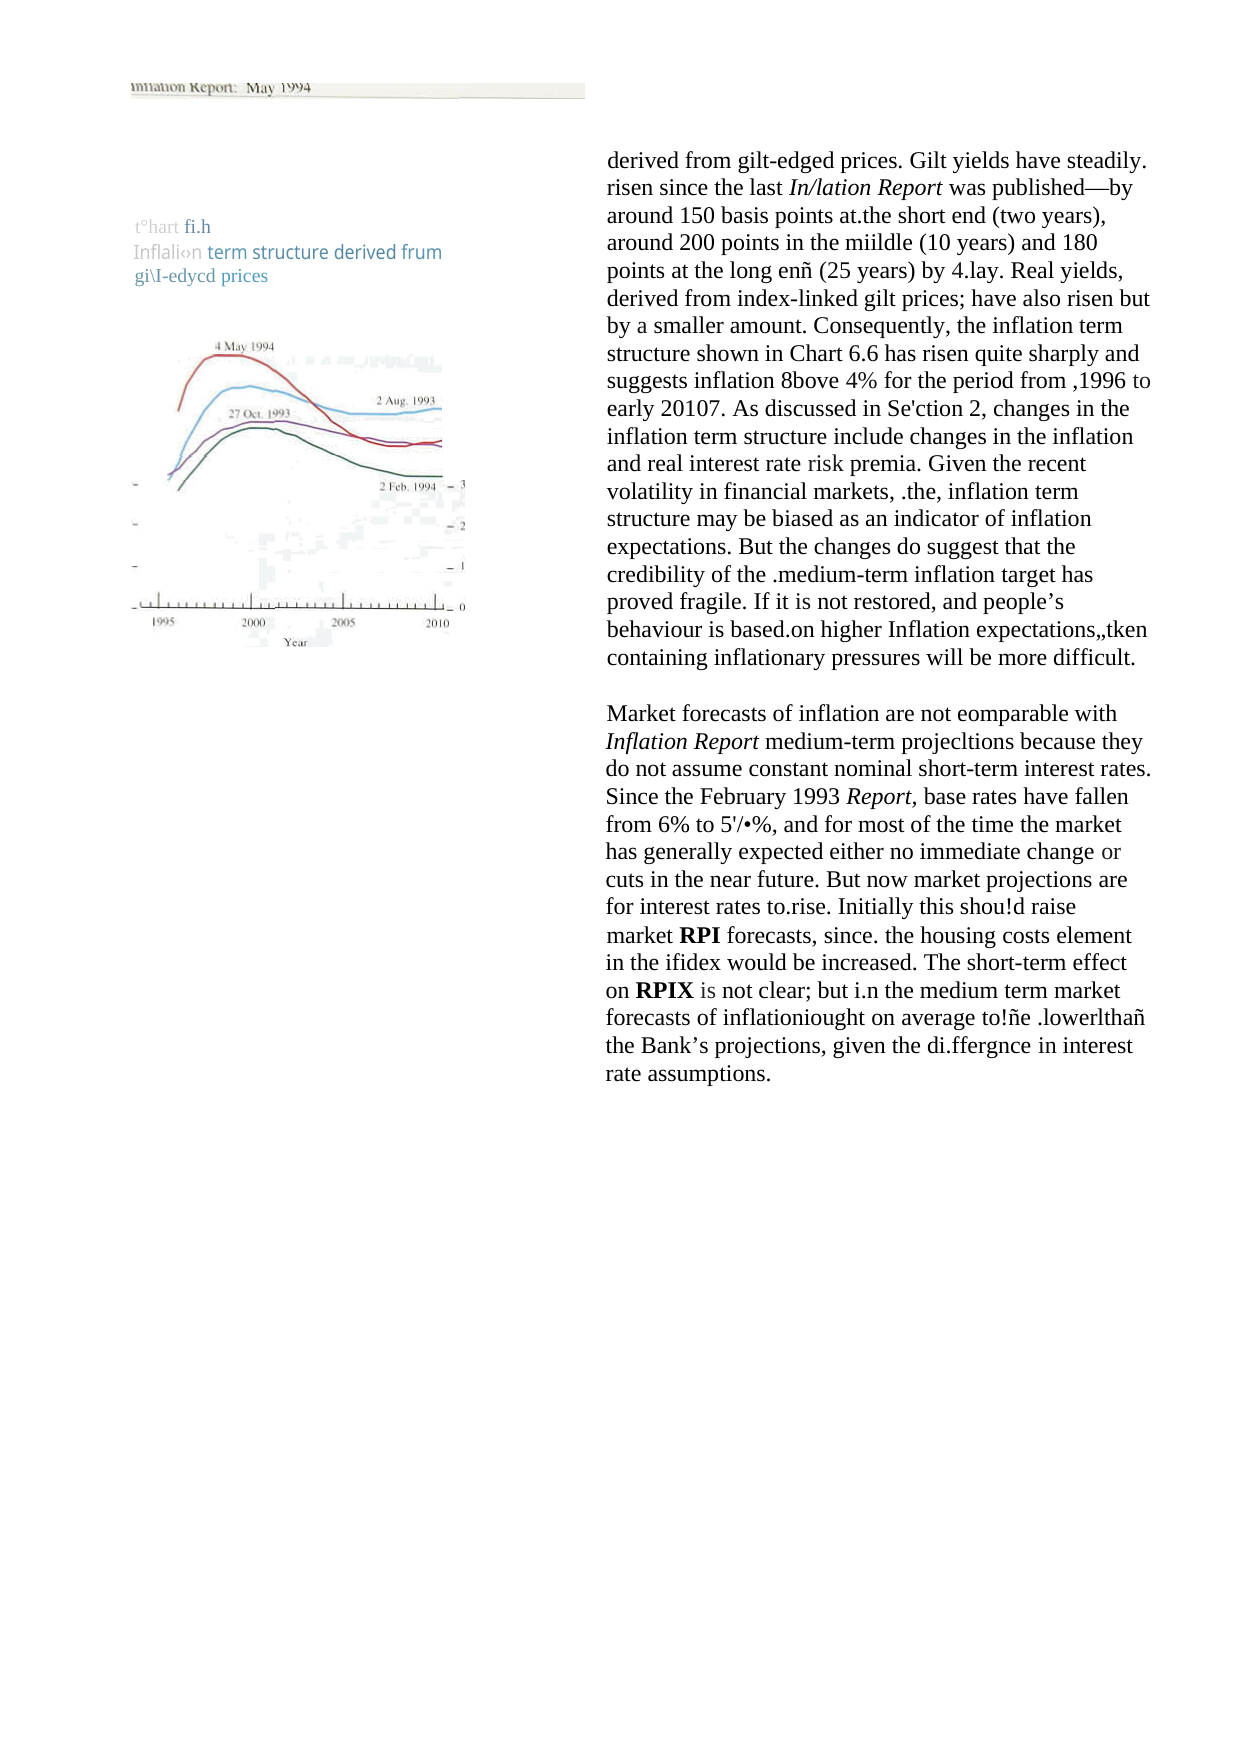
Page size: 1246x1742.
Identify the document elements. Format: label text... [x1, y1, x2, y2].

text market RPI forecasts, since. the housing costs element in the ifidex would be increased. The short-term effect on RPIX is not clear; but i.n the medium term market forecasts of inflationiought on average to!ñe .lowerlthañ the Bank’s projections, given the di.ffergnce in interest rate assumptions. [605, 921, 1153, 1086]
text gi\I-edycd prices [134, 265, 585, 287]
text Inflali‹›n term structure derived frum [133, 238, 585, 265]
picture [131, 83, 585, 99]
picture [153, 617, 449, 647]
text Market forecasts of inflation are not eomparable with Inflation Report medium-term projecltions because they do not assume constant nominal short-term interest rates. Since the February 1993 Report, base rates have fallen from 6% to 5'/•%, and for most of the time the market has generally expected either no immediate change or cuts in the near future. But now market projections are for interest rates to.rise. Initially this shou!d raise [605, 699, 1154, 920]
picture [131, 341, 465, 611]
text derived from gilt-edged prices. Gilt yields have steadily. risen since the last In/lation Report was published—by around 150 basis points at.the short end (two years), around 200 points in the miildle (10 years) and 180 points at the long enñ (25 years) by 4.lay. Real yields, derived from index-linked gilt prices; have also risen but by a smaller amount. Consequently, the inflation term structure shown in Chart 6.6 has risen quite sharply and suggests inflation 8bove 4% for the period from ,1996 to early 20107. As discussed in Se'ction 2, changes in the inflation term structure include changes in the inflation and real interest rate risk premia. Given the recent volatility in financial markets, .the, inflation term structure may be biased as an indicator of inflation expectations. But the changes do suggest that the credibility of the .medium-term inflation target has proved fragile. If it is not restored, and people’s behaviour is based.on higher Inflation expectations„tken containing inflationary pressures will be more difficult. [607, 146, 1153, 670]
text t°hart fi.h [135, 216, 585, 238]
